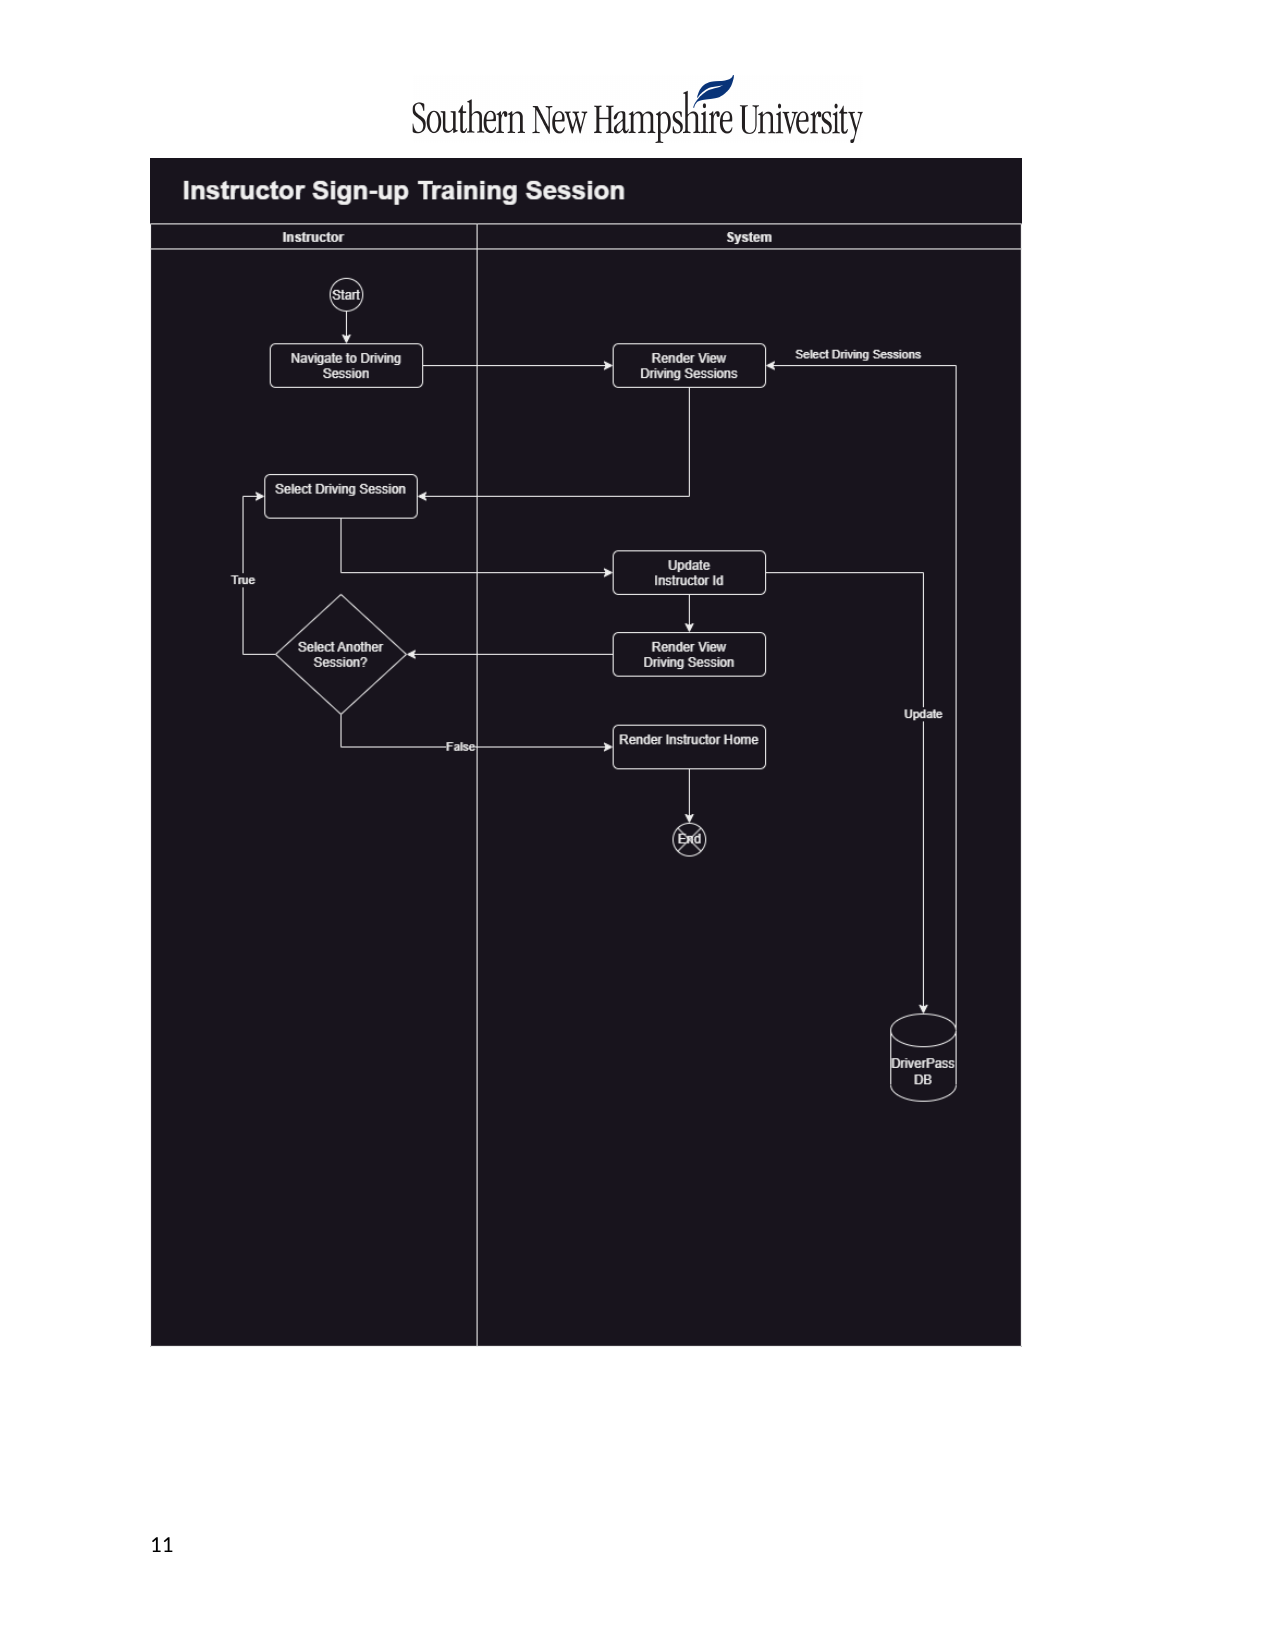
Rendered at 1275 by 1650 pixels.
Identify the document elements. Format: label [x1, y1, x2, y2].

picture [150, 158, 1022, 1347]
picture [412, 75, 863, 143]
